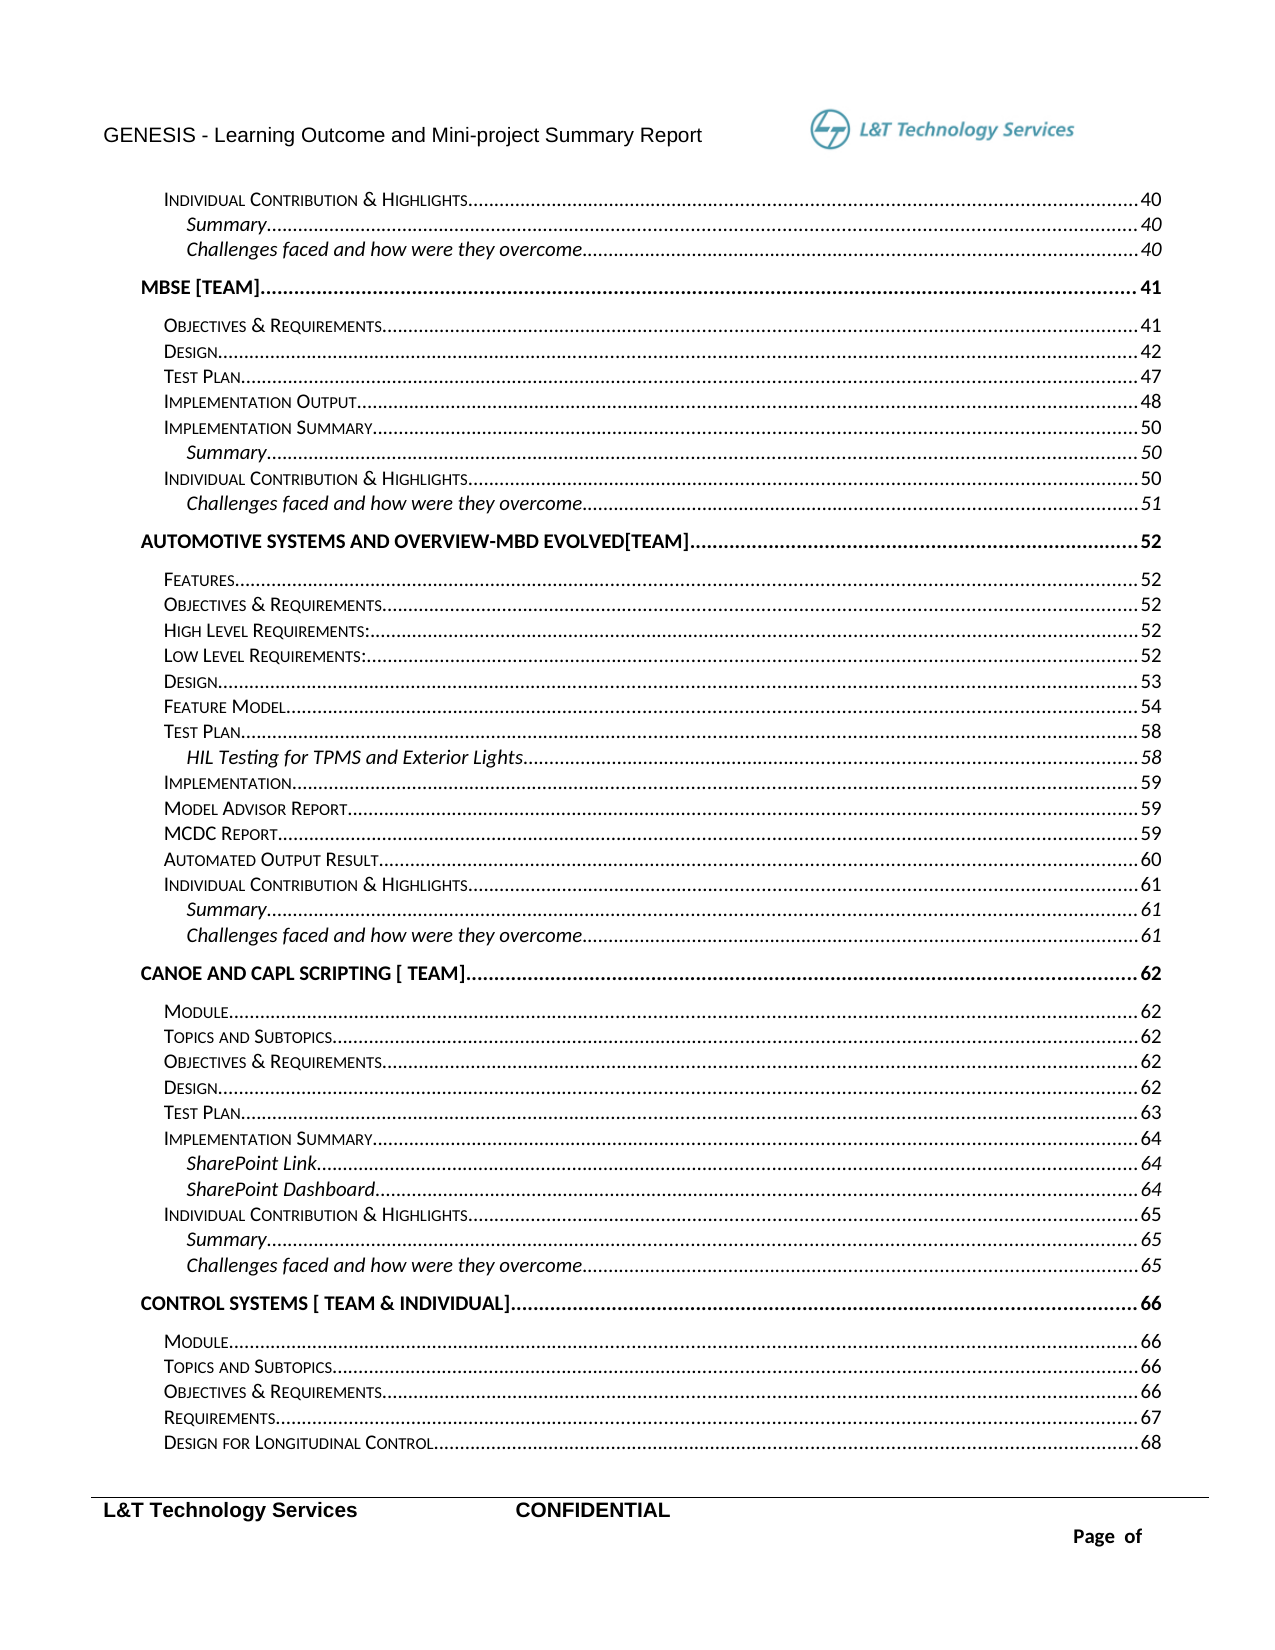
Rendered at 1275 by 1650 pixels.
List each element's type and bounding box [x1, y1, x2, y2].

picture [808, 98, 1075, 162]
